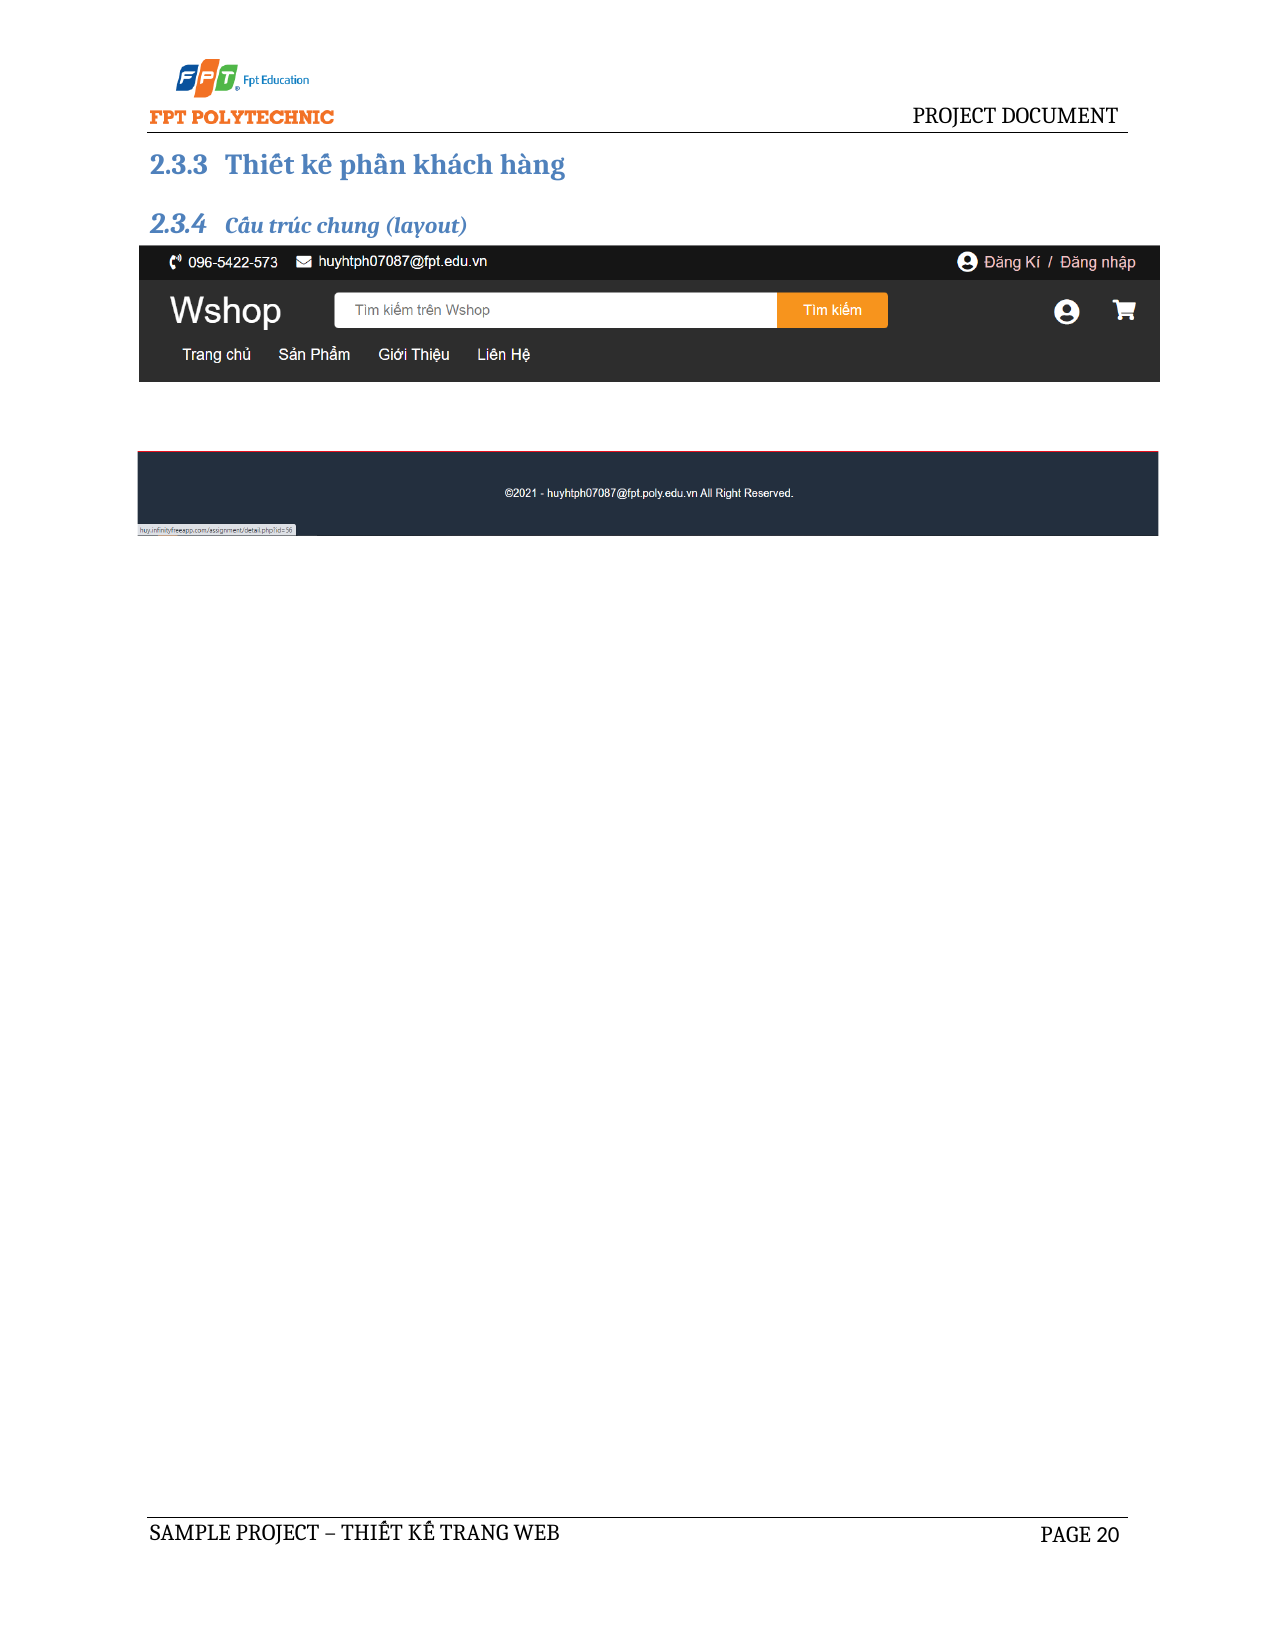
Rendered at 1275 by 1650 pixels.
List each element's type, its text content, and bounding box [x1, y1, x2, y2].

list Thiết kế phần khách hàng [150, 148, 1148, 182]
list Cấu trúc chung (layout) [150, 208, 1148, 241]
picture [137, 451, 1159, 536]
picture [139, 244, 1160, 382]
picture [150, 59, 334, 124]
